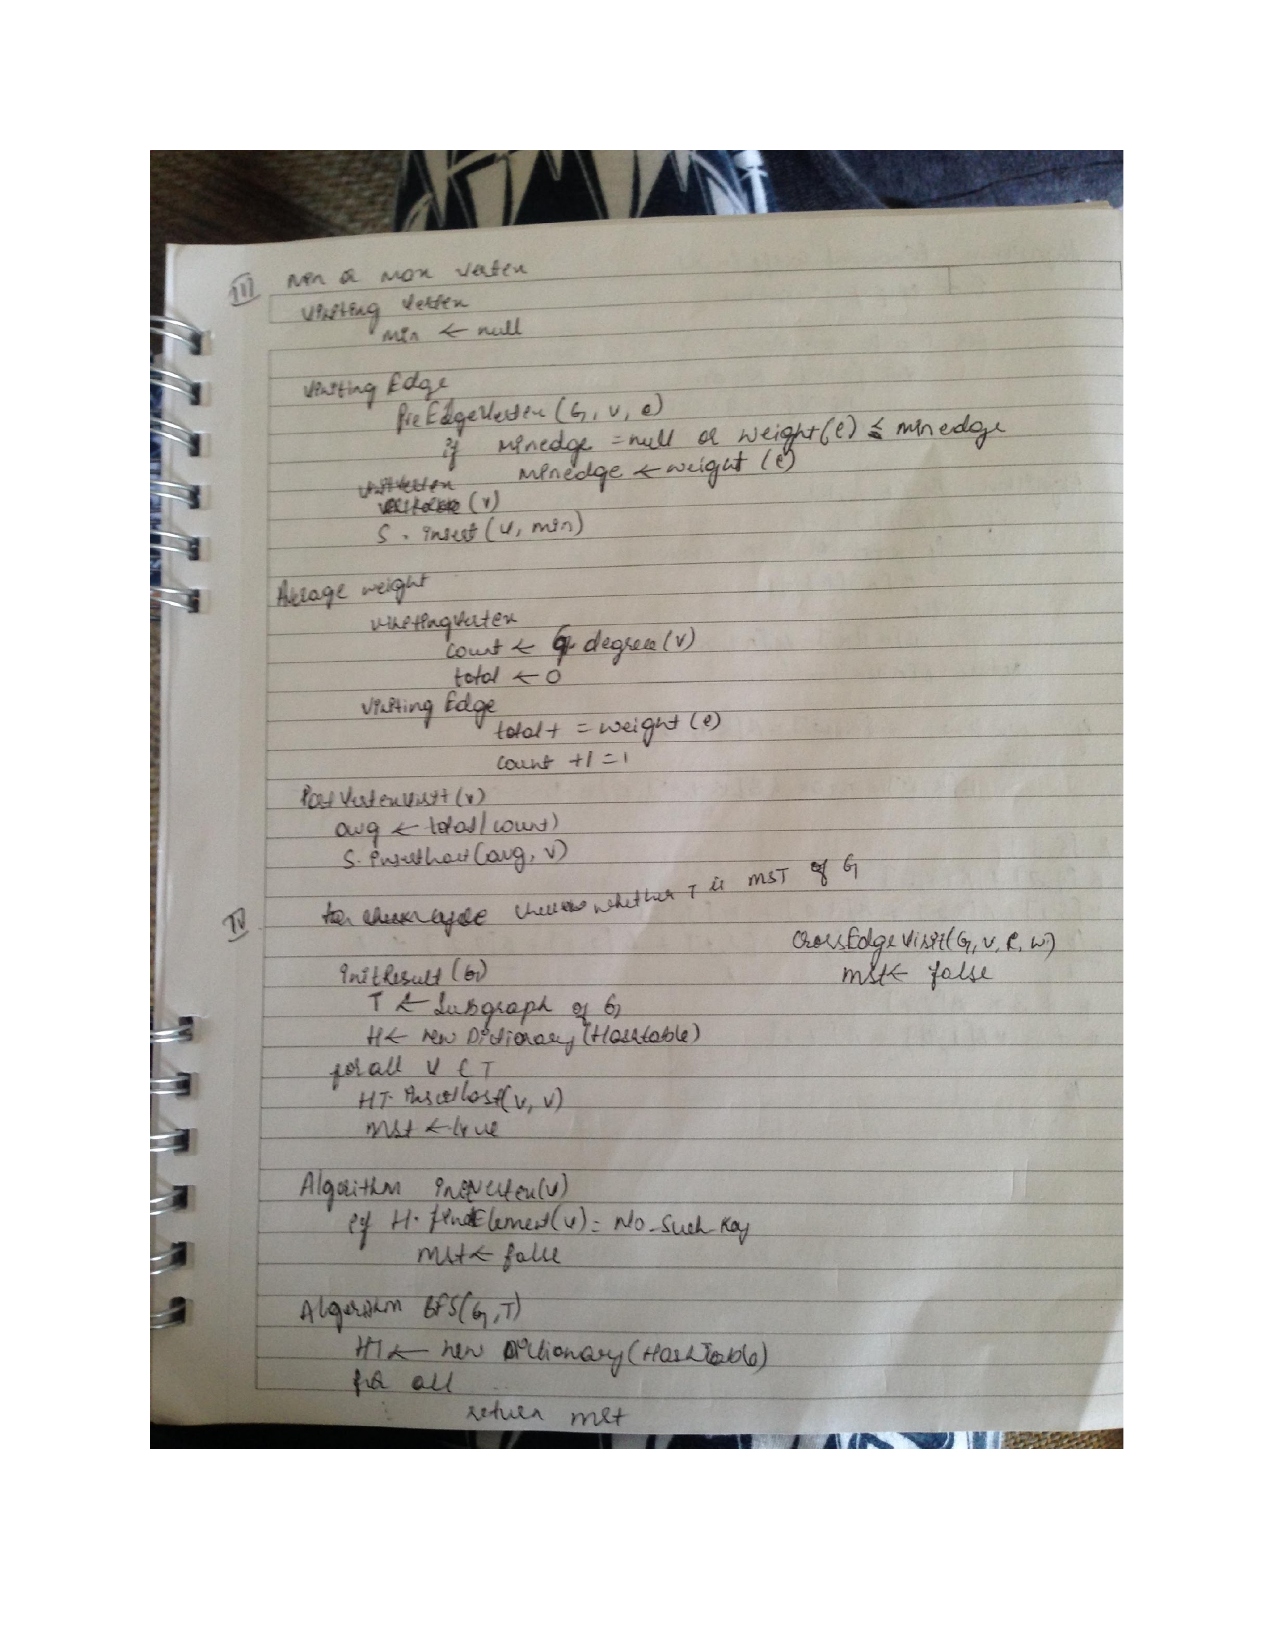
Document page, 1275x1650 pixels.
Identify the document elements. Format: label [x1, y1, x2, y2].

picture [150, 150, 1124, 1449]
